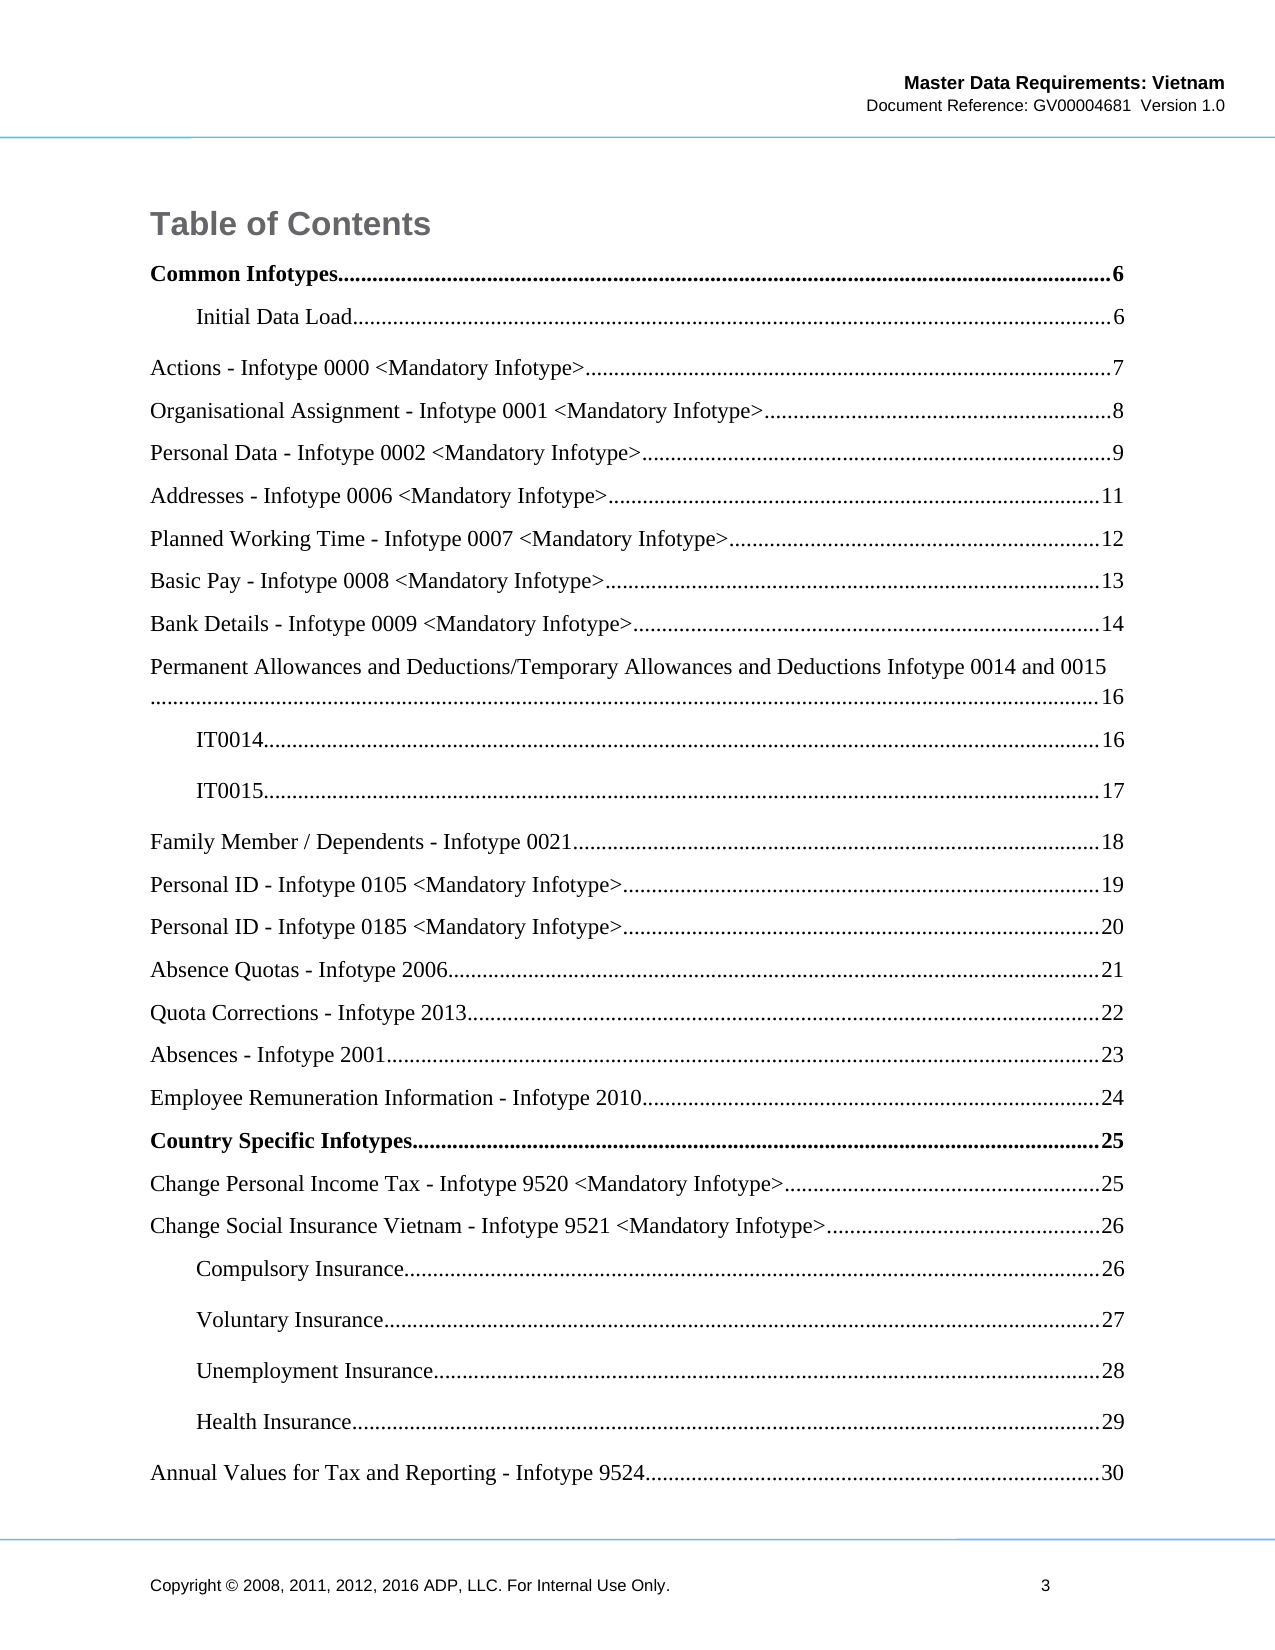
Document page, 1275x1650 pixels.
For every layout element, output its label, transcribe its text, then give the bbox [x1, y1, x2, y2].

text Addresses - Infotype 0006 <Mandatory Infotype> 11 [150, 482, 1125, 508]
text Employee Remuneration Information - Infotype 2010 24 [150, 1084, 1125, 1111]
text IT0015 17 [196, 777, 1125, 803]
text Bank Details - Infotype 0009 <Mandatory Infotype> 14 [150, 610, 1125, 637]
text Health Insurance 29 [196, 1408, 1125, 1434]
text Voluntary Insurance 27 [196, 1306, 1125, 1332]
text Personal ID - Infotype 0105 <Mandatory Infotype> 19 [150, 871, 1125, 897]
text Country Specific Infotypes 25 [150, 1127, 1125, 1153]
text Planned Working Time - Infotype 0007 <Mandatory Infotype> 12 [150, 525, 1125, 551]
text Permanent Allowances and Deductions/Temporary Allowances and Deductions Infotype 0014 and 0015 16 [150, 653, 1125, 709]
text Change Personal Income Tax - Infotype 9520 <Mandatory Infotype> 25 [150, 1169, 1125, 1196]
subtitle Table of Contents [150, 203, 1125, 242]
text Organisational Assignment - Infotype 0001 <Mandatory Infotype> 8 [150, 397, 1125, 423]
text Compulsory Insurance 26 [196, 1255, 1125, 1281]
text Unemployment Insurance 28 [196, 1357, 1125, 1383]
text IT0014 16 [196, 726, 1125, 752]
text Initial Data Load 6 [196, 303, 1125, 329]
text Personal ID - Infotype 0185 <Mandatory Infotype> 20 [150, 913, 1125, 940]
text Absence Quotas - Infotype 2006 21 [150, 956, 1125, 982]
text Common Infotypes 6 [150, 260, 1125, 287]
text Family Member / Dependents - Infotype 0021 18 [150, 828, 1125, 854]
text Absences - Infotype 2001 23 [150, 1041, 1125, 1068]
text Basic Pay - Infotype 0008 <Mandatory Infotype> 13 [150, 567, 1125, 594]
text Actions - Infotype 0000 <Mandatory Infotype> 7 [150, 354, 1125, 380]
text Quota Corrections - Infotype 2013 22 [150, 999, 1125, 1025]
text Change Social Insurance Vietnam - Infotype 9521 <Mandatory Infotype> 26 [150, 1212, 1125, 1239]
text Personal Data - Infotype 0002 <Mandatory Infotype> 9 [150, 439, 1125, 466]
text Annual Values for Tax and Reporting - Infotype 9524 30 [150, 1459, 1125, 1486]
